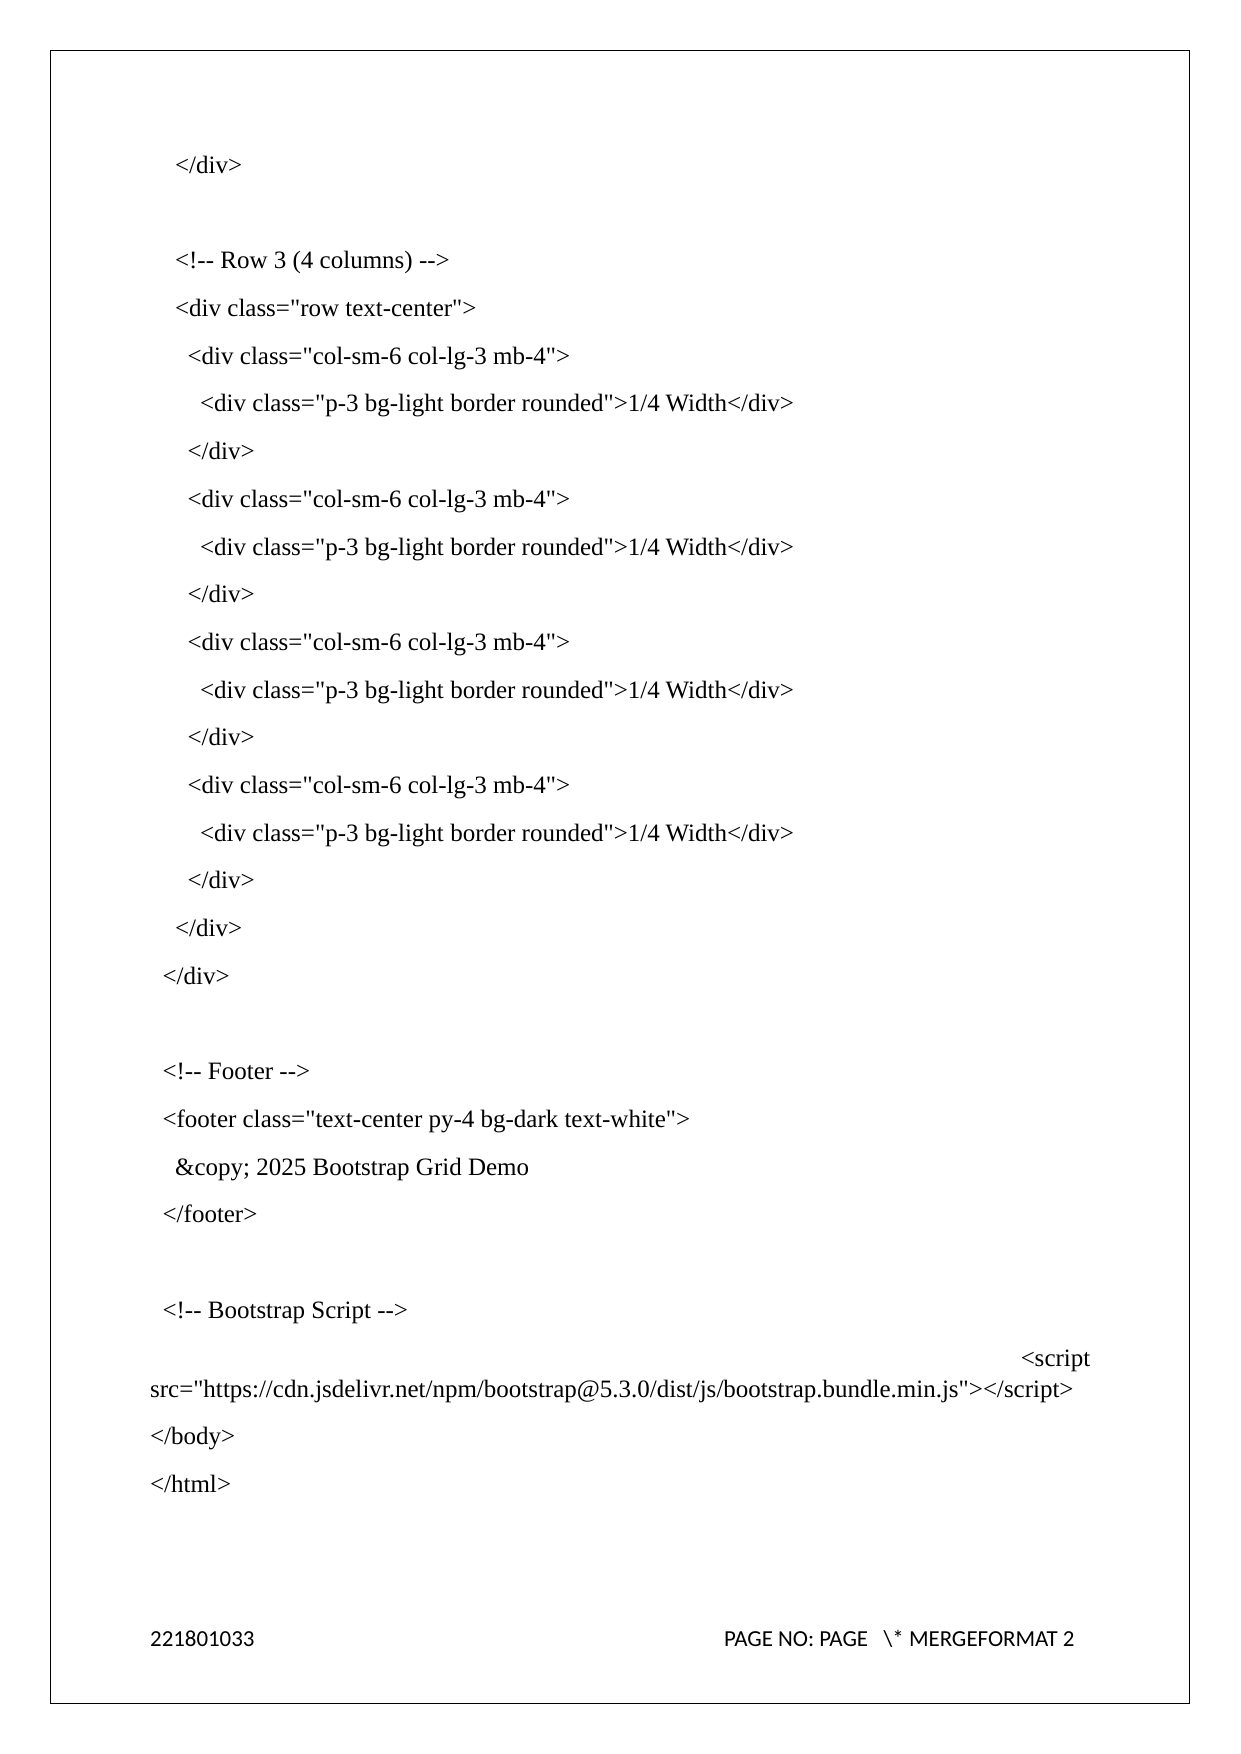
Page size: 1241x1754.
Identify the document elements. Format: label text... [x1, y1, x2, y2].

text </body> [150, 1421, 1090, 1450]
text <div class="col-sm-6 col-lg-3 mb-4"> [150, 484, 1090, 513]
text </footer> [150, 1199, 1090, 1228]
text <div class="p-3 bg-light border rounded">1/4 Width</div> [150, 818, 1090, 847]
text </div> [150, 579, 1090, 608]
text <div class="p-3 bg-light border rounded">1/4 Width</div> [150, 388, 1090, 417]
text <div class="col-sm-6 col-lg-3 mb-4"> [150, 770, 1090, 799]
text <div class="col-sm-6 col-lg-3 mb-4"> [150, 627, 1090, 656]
text <!-- Row 3 (4 columns) --> [150, 245, 1090, 274]
text &copy; 2025 Bootstrap Grid Demo [150, 1152, 1090, 1181]
text <footer class="text-center py-4 bg-dark text-white"> [150, 1104, 1090, 1133]
text <!-- Bootstrap Script --> [150, 1295, 1090, 1324]
text </div> [150, 722, 1090, 751]
text <div class="p-3 bg-light border rounded">1/4 Width</div> [150, 532, 1090, 560]
text <div class="col-sm-6 col-lg-3 mb-4"> [150, 341, 1090, 369]
text <!-- Footer --> [150, 1056, 1090, 1085]
text </div> [150, 961, 1090, 990]
text </div> [150, 866, 1090, 894]
text </div> [150, 913, 1090, 942]
text <script src="https://cdn.jsdelivr.net/npm/bootstrap@5.3.0/dist/js/bootstrap.bundle.min.js"></script> [150, 1343, 1090, 1402]
text </html> [150, 1469, 1090, 1498]
text <div class="p-3 bg-light border rounded">1/4 Width</div> [150, 675, 1090, 703]
text </div> [150, 436, 1090, 465]
text </div> [150, 150, 1090, 179]
text <div class="row text-center"> [150, 293, 1090, 322]
